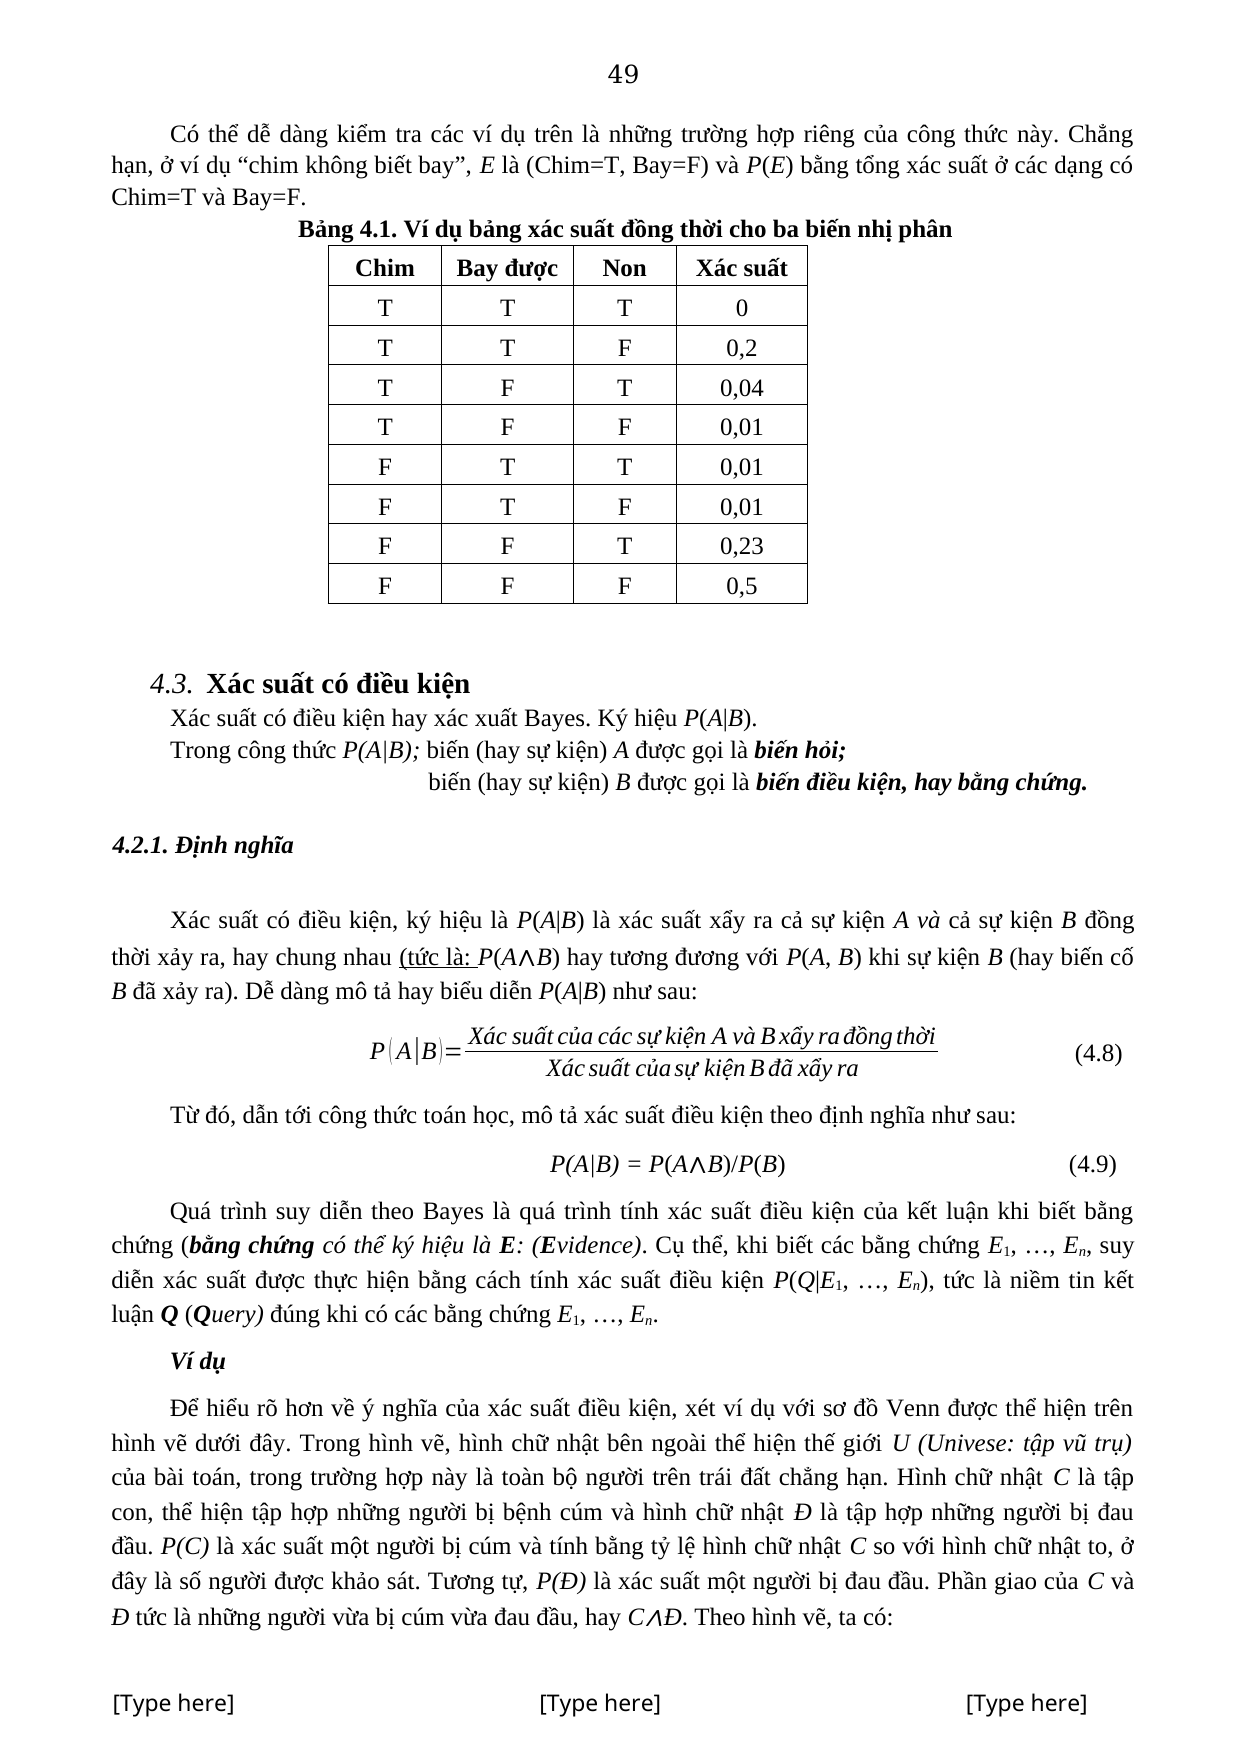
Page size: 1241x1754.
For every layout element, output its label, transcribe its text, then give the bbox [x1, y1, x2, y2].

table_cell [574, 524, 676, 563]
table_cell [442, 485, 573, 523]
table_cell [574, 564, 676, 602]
text Có thể dễ dàng kiểm tra các ví dụ trên là những trường hợp riêng của công thức này. Chẳng hạn, ở ví dụ “chim không biết bay”, E là (Chim=T, Bay=F) và P(E) bằng tổng xác suất ở các dạng có Chim=T và Bay=F. [111, 119, 1134, 211]
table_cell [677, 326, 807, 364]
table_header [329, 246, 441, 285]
text Để hiểu rõ hơn về ý nghĩa của xác suất điều kiện, xét ví dụ với sơ đồ Venn được thể hiện trên hình vẽ dưới đây. Trong hình vẽ, hình chữ nhật bên ngoài thể hiện thế giới U (Univese: tập vũ trụ) của bài toán, trong trường hợp này là toàn bộ người trên trái đất chẳng hạn. Hình chữ nhật C là tập con, thể hiện tập hợp những người bị bệnh cúm và hình chữ nhật Đ là tập hợp những người bị đau đầu. P(C) là xác suất một người bị cúm và tính bằng tỷ lệ hình chữ nhật C so với hình chữ nhật to, ở đây là số người được khảo sát. Tương tự, P(Đ) là xác suất một người bị đau đầu. Phần giao của C và Đ tức là những người vừa bị cúm vừa đau đầu, hay C∧Đ. Theo hình vẽ, ta có: [111, 1393, 1134, 1631]
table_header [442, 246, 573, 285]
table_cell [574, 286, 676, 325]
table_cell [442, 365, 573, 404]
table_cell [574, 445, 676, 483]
text Quá trình suy diễn theo Bayes là quá trình tính xác suất điều kiện của kết luận khi biết bằng chứng (bằng chứng có thể ký hiệu là E: (Evidence). Cụ thể, khi biết các bằng chứng E1, …, En, suy diễn xác suất được thực hiện bằng cách tính xác suất điều kiện P(Q|E1, …, En), tức là niềm tin kết luận Q (Query) đúng khi có các bằng chứng E1, …, En. [111, 1196, 1134, 1328]
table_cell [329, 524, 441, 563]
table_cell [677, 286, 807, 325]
text Trong công thức P(A|B); biến (hay sự kiện) A được gọi là biến hỏi; [111, 735, 1134, 764]
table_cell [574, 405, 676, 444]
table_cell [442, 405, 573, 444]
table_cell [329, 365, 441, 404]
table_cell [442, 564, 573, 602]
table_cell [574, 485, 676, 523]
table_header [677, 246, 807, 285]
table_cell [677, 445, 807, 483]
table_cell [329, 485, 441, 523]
list biến (hay sự kiện) B được gọi là biến điều kiện, hay bằng chứng. [234, 767, 1136, 795]
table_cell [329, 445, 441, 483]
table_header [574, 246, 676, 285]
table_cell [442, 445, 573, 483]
text Xác suất có điều kiện, ký hiệu là P(A|B) là xác suất xẩy ra cả sự kiện A và cả sự kiện B đồng thời xảy ra, hay chung nhau (tức là: P(A∧B) hay tương đương với P(A, B) khi sự kiện B (hay biến cố B đã xảy ra). Dễ dàng mô tả hay biểu diễn P(A|B) như sau: [111, 905, 1134, 1005]
text P(A|B) = P(A∧B)/P(B) (4.9) [354, 1147, 1134, 1177]
text Xác suất có điều kiện hay xác xuất Bayes. Ký hiệu P(A|B). [111, 703, 1134, 732]
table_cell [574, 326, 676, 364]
text Từ đó, dẫn tới công thức toán học, mô tả xác suất điều kiện theo định nghĩa như sau: [111, 1100, 1134, 1129]
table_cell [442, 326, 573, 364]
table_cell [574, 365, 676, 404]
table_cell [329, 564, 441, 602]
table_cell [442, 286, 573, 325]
list Xác suất có điều kiện [150, 667, 1136, 700]
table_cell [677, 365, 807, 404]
text Bảng 4.1. Ví dụ bảng xác suất đồng thời cho ba biến nhị phân [116, 214, 1134, 242]
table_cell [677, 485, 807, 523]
text Ví dụ [111, 1346, 1134, 1375]
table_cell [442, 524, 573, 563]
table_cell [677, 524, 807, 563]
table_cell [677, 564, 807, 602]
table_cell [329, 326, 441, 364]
text (4.8) [336, 1023, 1134, 1082]
text 4.2.1. Định nghĩa [111, 830, 1134, 858]
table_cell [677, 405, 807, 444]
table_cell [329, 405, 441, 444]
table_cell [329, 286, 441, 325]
